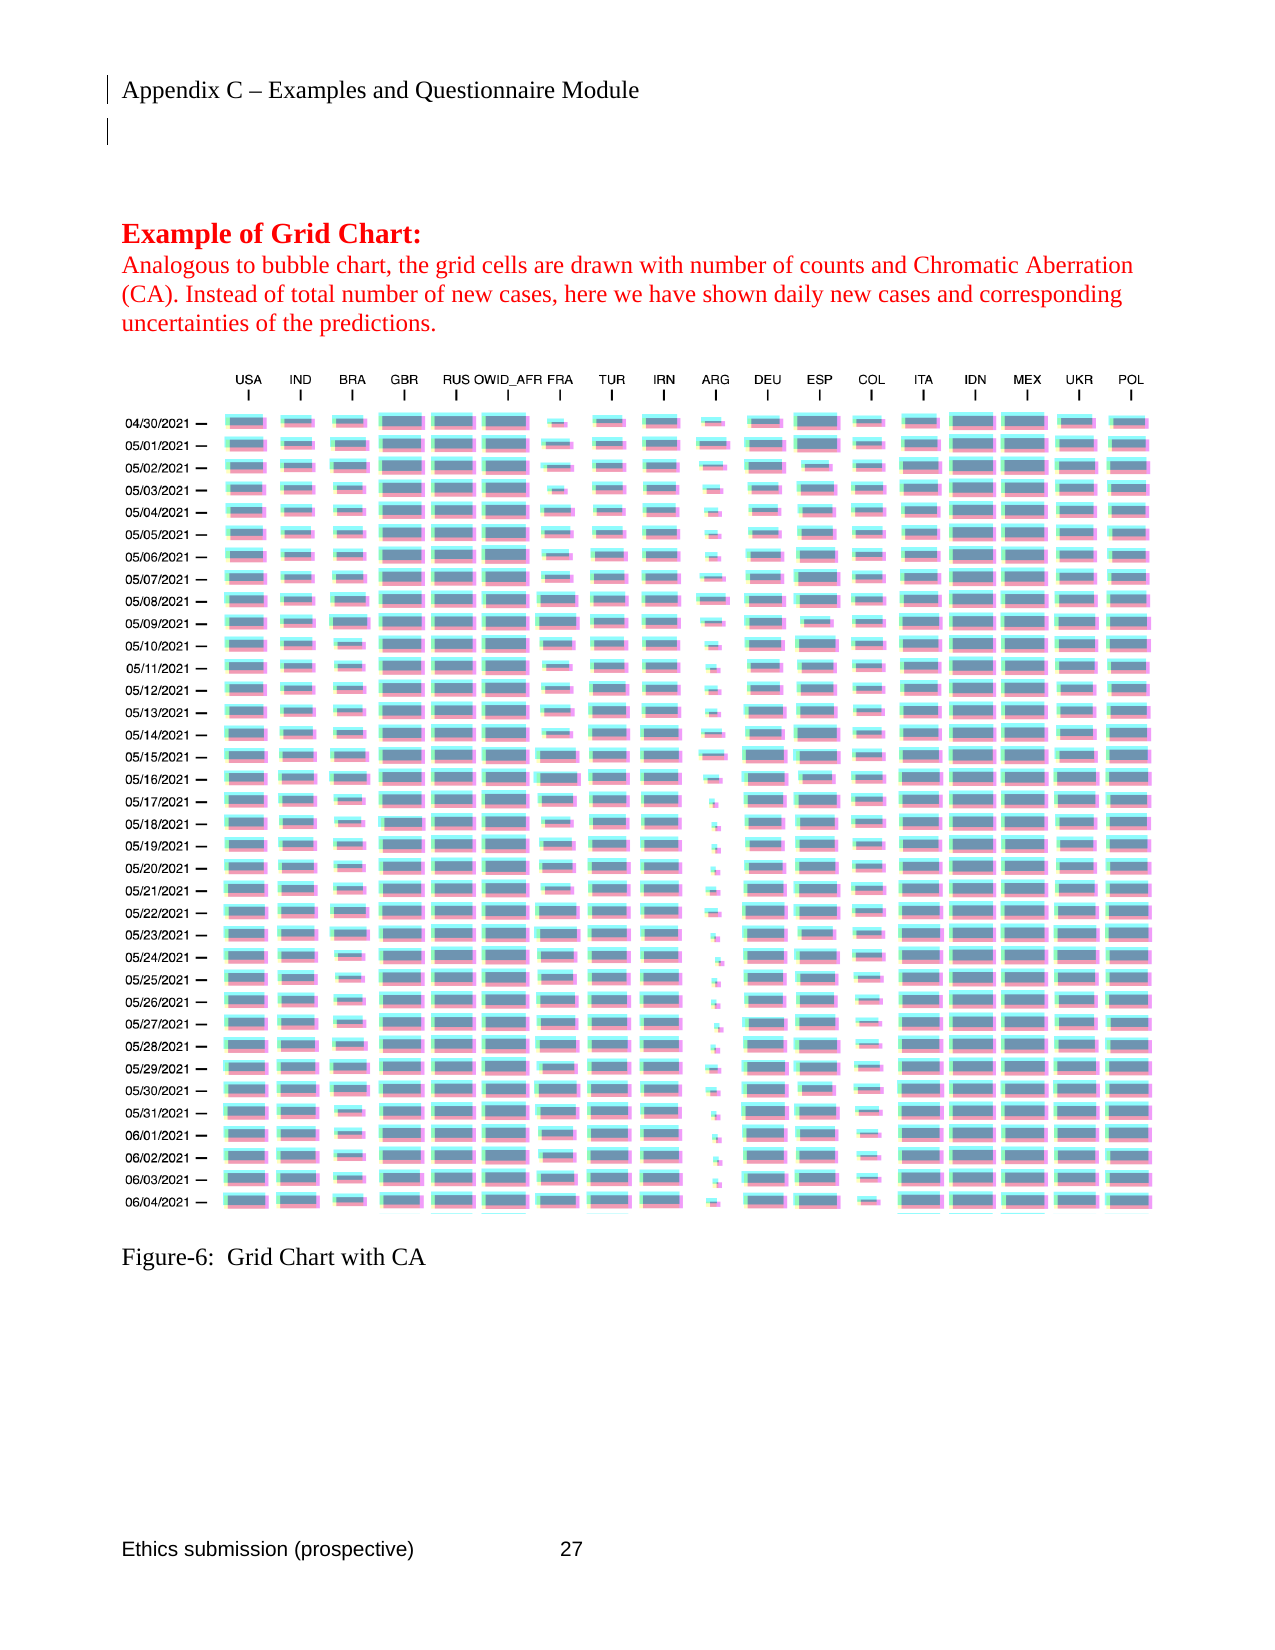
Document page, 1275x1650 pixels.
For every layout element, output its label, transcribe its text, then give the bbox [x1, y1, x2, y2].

text Analogous to bubble chart, the grid cells are drawn with number of counts and Chromatic Aberration (CA). Instead of total number of new cases, here we have shown daily new cases and corresponding uncertainties of the predictions. [121, 250, 1153, 336]
text Figure-6: Grid Chart with CA [121, 1242, 1153, 1271]
text Example of Grid Chart: [121, 217, 1153, 250]
picture [121, 365, 1154, 1214]
